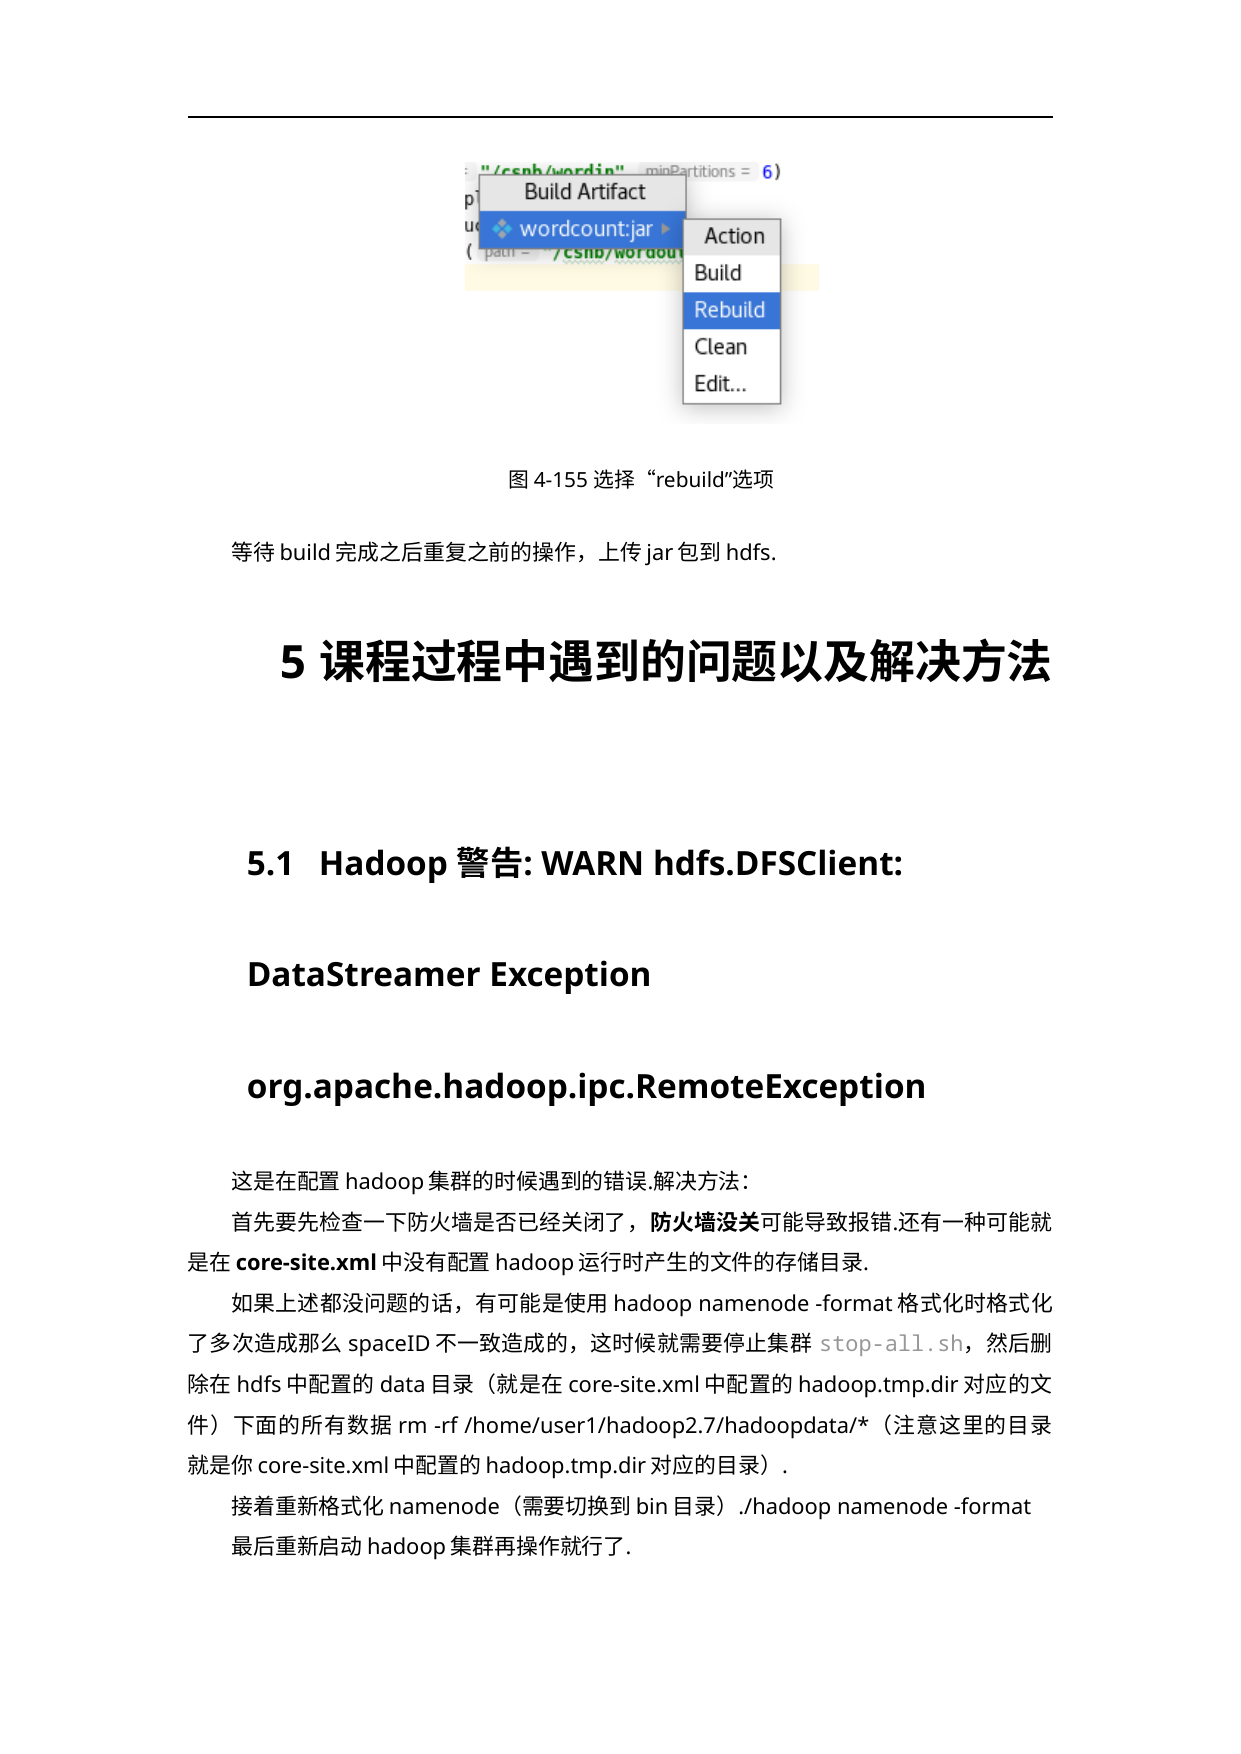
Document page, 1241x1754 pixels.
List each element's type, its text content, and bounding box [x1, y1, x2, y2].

text 接着重新格式化namenode（需要切换到bin目录）./hadoop namenode -format [187, 1488, 1053, 1521]
text 这是在配置hadoop集群的时候遇到的错误.解决方法： [187, 1164, 1053, 1196]
picture [464, 162, 820, 424]
text 最后重新启动hadoop集群再操作就行了. [187, 1529, 1053, 1561]
text 如果上述都没问题的话，有可能是使用hadoop namenode -format格式化时格式化了多次造成那么spaceID不一致造成的，这时候就需要停止集群 stop-all.sh，然后删除在hdfs中配置的data目录（就是在core-site.xml中配置的hadoop.tmp.dir对应的文件）下面的所有数据rm -rf /home/user1/hadoop2.7/hadoopdata/*（注意这里的目录就是你core-site.xml中配置的hadoop.tmp.dir对应的目录）. [187, 1285, 1053, 1480]
text 首先要先检查一下防火墙是否已经关闭了，防火墙没关可能导致报错.还有一种可能就是在core-site.xml中没有配置hadoop运行时产生的文件的存储目录. [187, 1204, 1053, 1277]
subtitle Hadoop 警告: WARN hdfs.DFSClient: DataStreamer Exception org.apache.hadoop.ipc.RemoteException [247, 828, 1053, 1118]
subtitle 课程过程中遇到的问题以及解决方法 [187, 610, 1053, 708]
text 等待build完成之后重复之前的操作，上传jar包到hdfs. [187, 534, 1053, 567]
